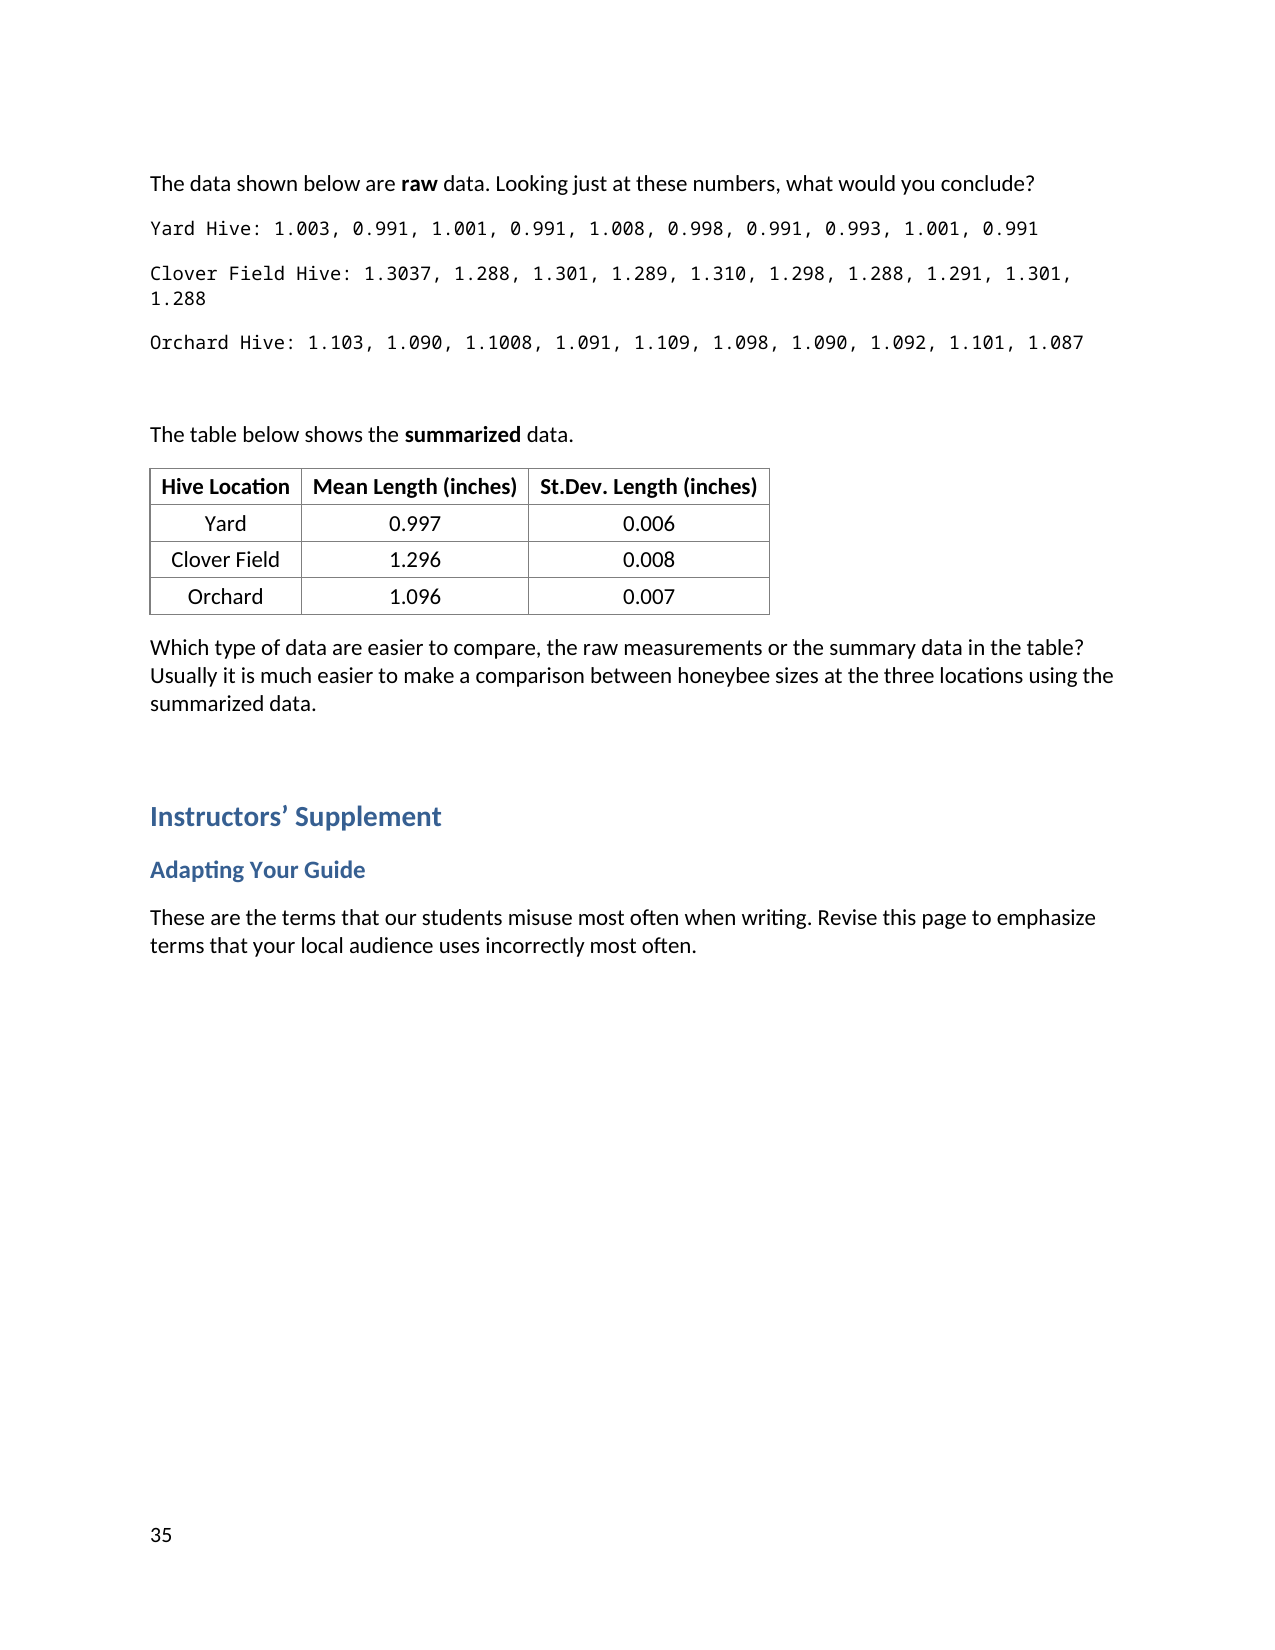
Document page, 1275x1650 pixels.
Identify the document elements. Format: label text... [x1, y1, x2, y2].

subtitle Adapting Your Guide [150, 854, 1125, 884]
table_cell Yard [151, 505, 301, 541]
text The table below shows the summarized data. [150, 421, 1125, 449]
text These are the terms that our students misuse most often when writing. Revise this page to emphasize terms that your local audience uses incorrectly most often. [150, 903, 1125, 959]
table_cell 1.096 [302, 578, 528, 614]
subtitle Instructors’ Supplement [150, 798, 1125, 833]
text The data shown below are raw data. Looking just at these numbers, what would you conclude? [150, 169, 1125, 197]
table_cell 0.008 [529, 542, 769, 577]
table_cell 0.007 [529, 578, 769, 614]
table_cell Orchard [151, 578, 301, 614]
text Orchard Hive: 1.103, 1.090, 1.1008, 1.091, 1.109, 1.098, 1.090, 1.092, 1.101, 1.087 [150, 329, 1125, 355]
table_header St.Dev. Length (inches) [529, 469, 769, 504]
table_header Hive Location [151, 469, 301, 504]
table_header Mean Length (inches) [302, 469, 528, 504]
text Clover Field Hive: 1.3037, 1.288, 1.301, 1.289, 1.310, 1.298, 1.288, 1.291, 1.301, 1.288 [150, 260, 1125, 311]
table_cell 1.296 [302, 542, 528, 577]
table_cell 0.997 [302, 505, 528, 541]
table_cell 0.006 [529, 505, 769, 541]
table_cell Clover Field [151, 542, 301, 577]
text Which type of data are easier to compare, the raw measurements or the summary data in the table? Usually it is much easier to make a comparison between honeybee sizes at the three locations using the summarized data. [150, 633, 1125, 717]
text Yard Hive: 1.003, 0.991, 1.001, 0.991, 1.008, 0.998, 0.991, 0.993, 1.001, 0.991 [150, 216, 1125, 241]
